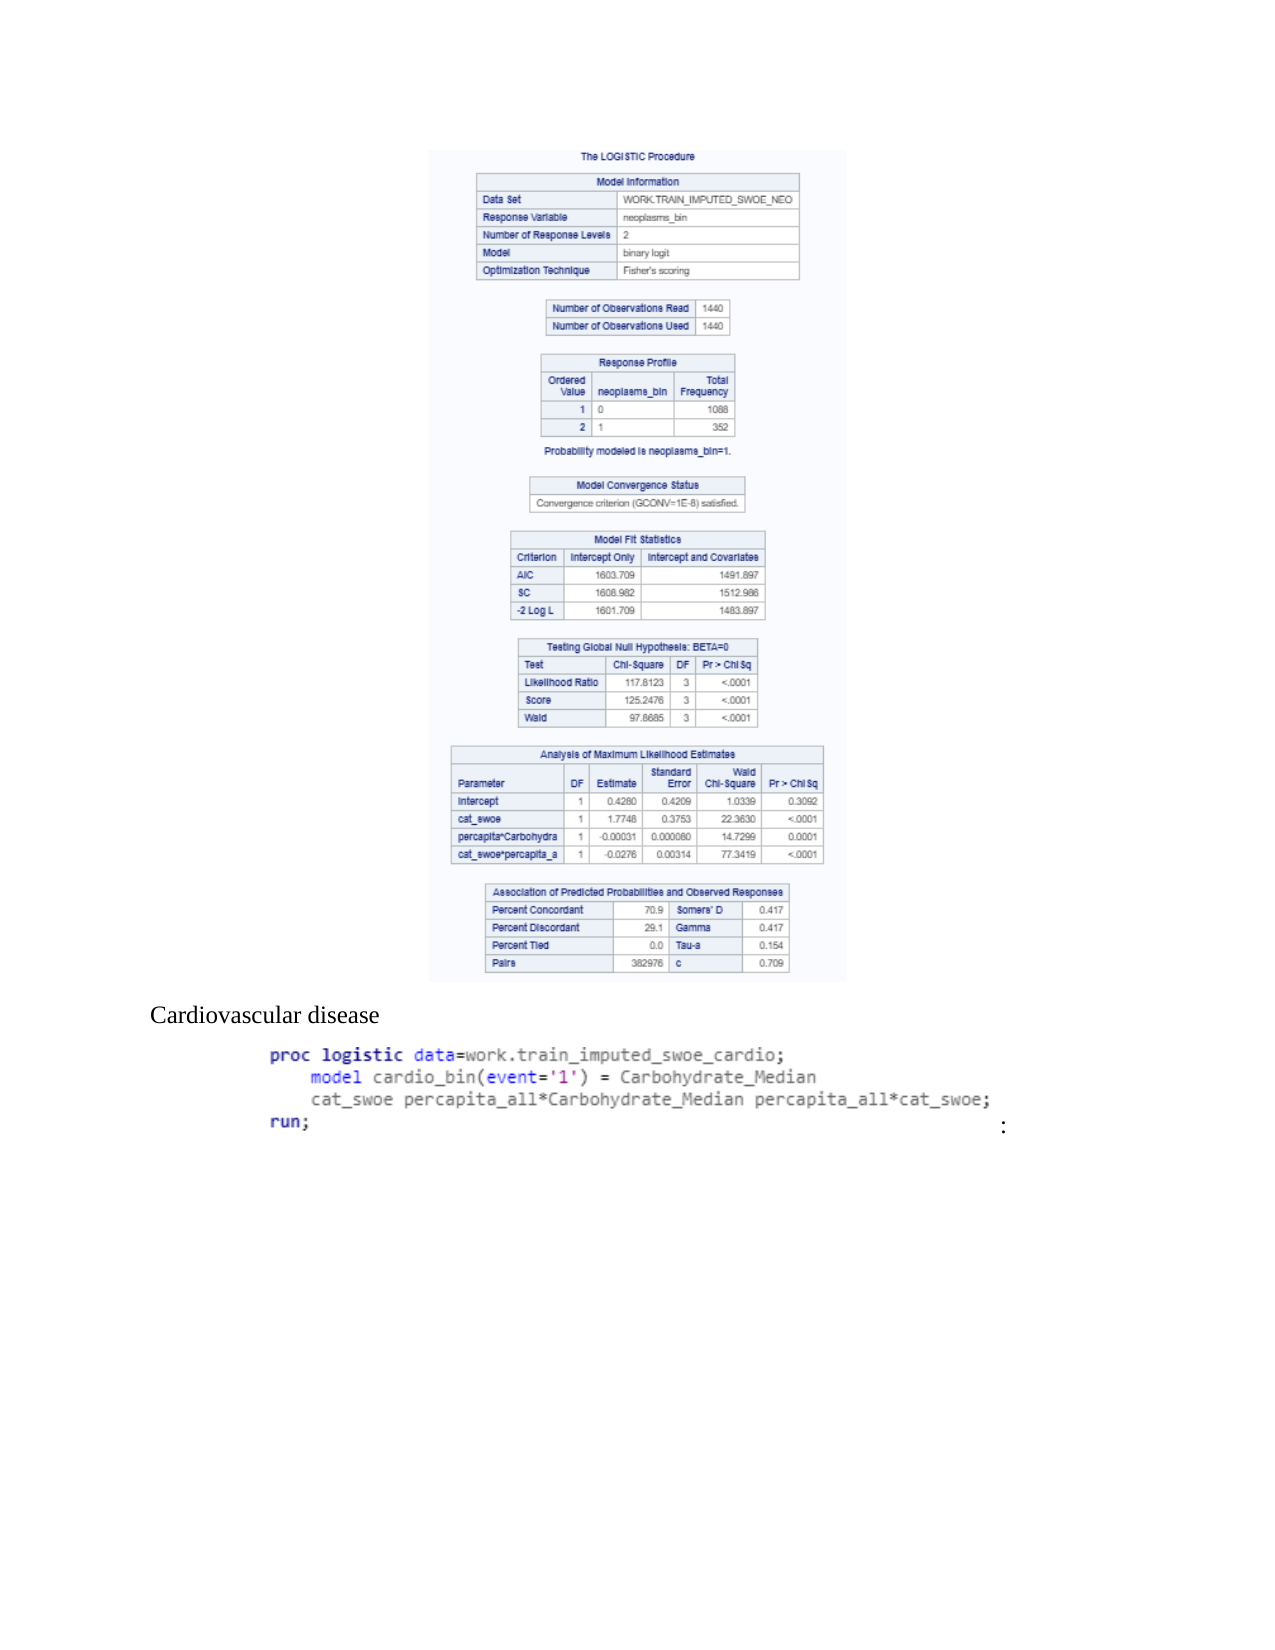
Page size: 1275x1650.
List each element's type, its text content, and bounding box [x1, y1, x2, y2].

picture [428, 150, 847, 982]
text Cardiovascular disease [150, 1000, 1125, 1029]
picture [268, 1047, 1000, 1134]
